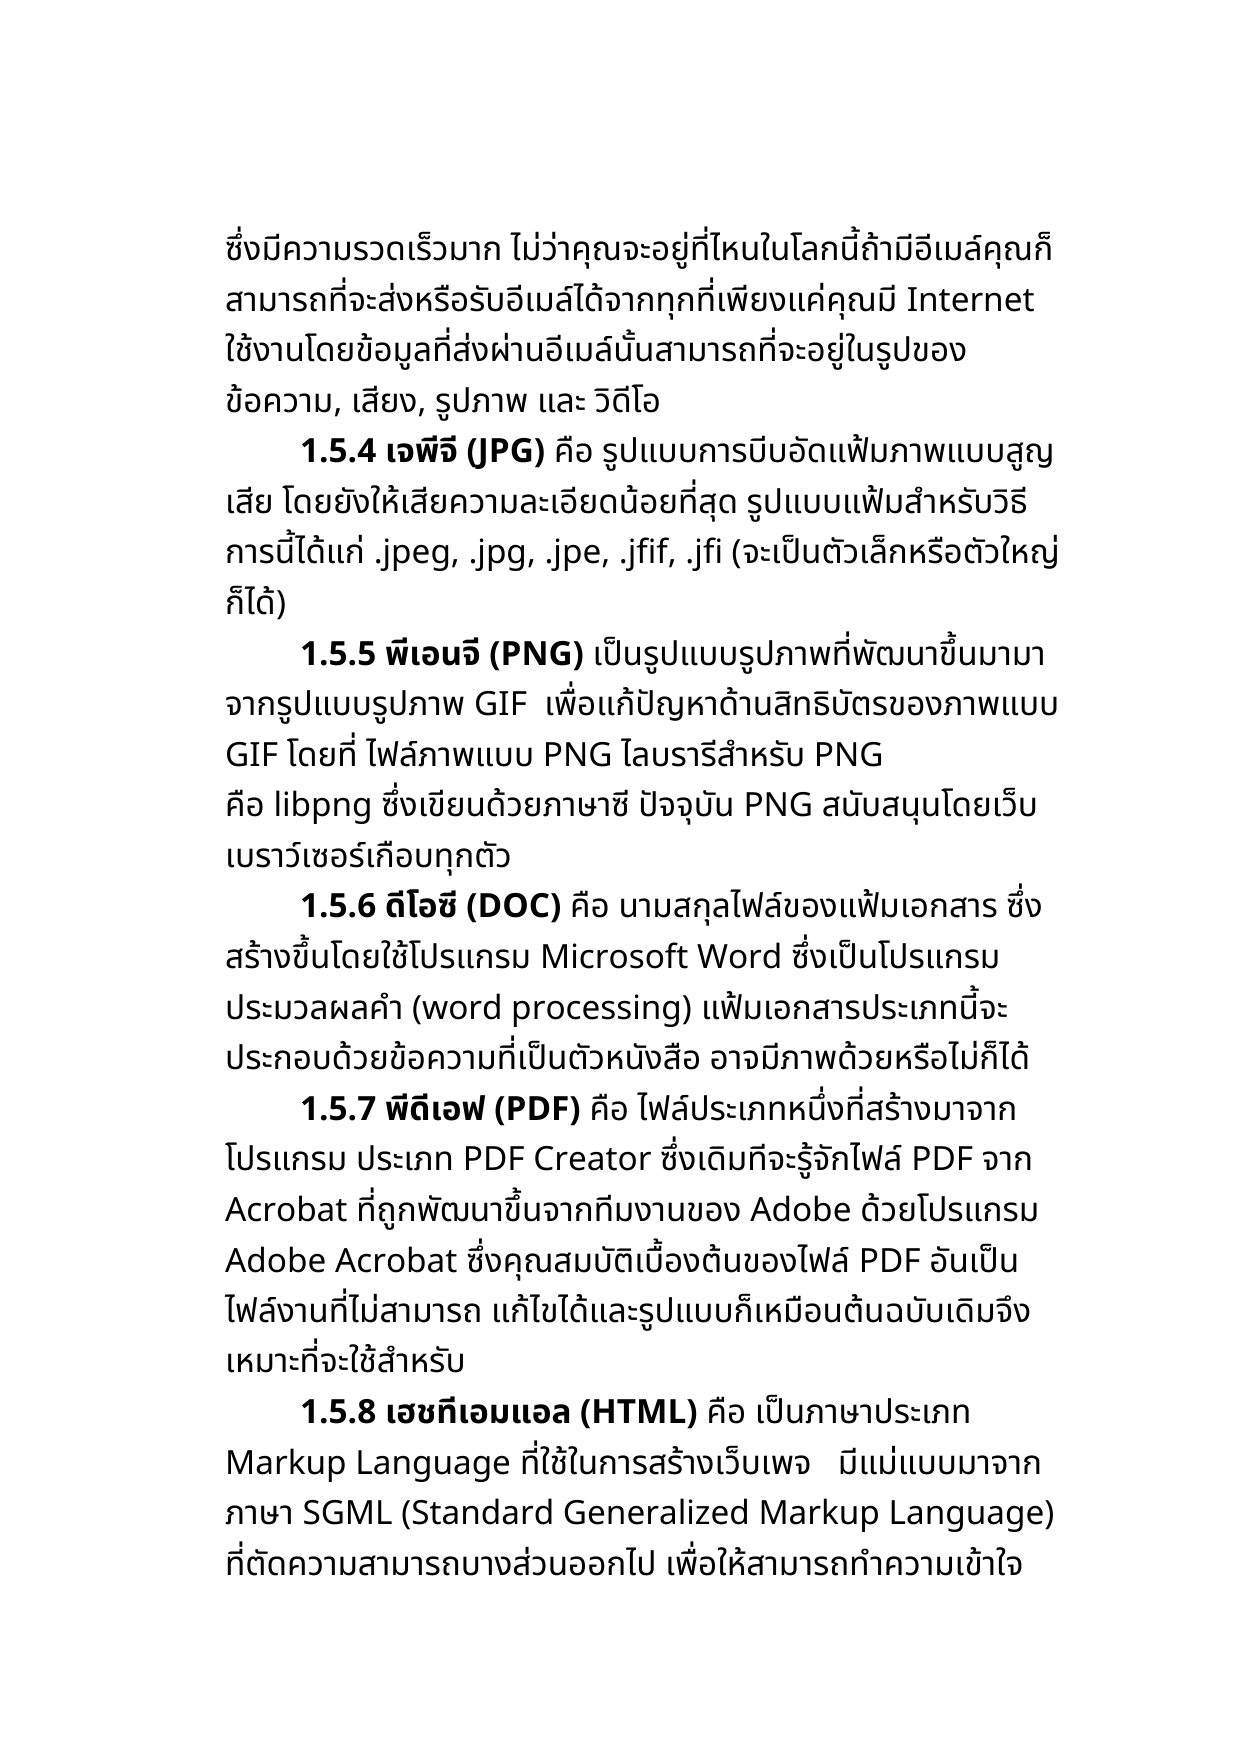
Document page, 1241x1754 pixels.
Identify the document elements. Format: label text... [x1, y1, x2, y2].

text 1.5.4 เจพีจี (JPG) คือ รูปแบบการบีบอัดแฟ้มภาพแบบสูญเสีย โดยยังให้เสียความละเอียดน้อยที่สุด รูปแบบแฟ้มสำหรับวิธีการนี้ได้แก่ .jpeg, .jpg, .jpe, .jfif, .jfi (จะเป็นตัวเล็กหรือตัวใหญ่ก็ได้) [225, 427, 1063, 629]
text 1.5.5 พีเอนจี (PNG) เป็นรูปแบบรูปภาพที่พัฒนาขึ้นมามาจากรูปแบบรูปภาพ GIF เพื่อแก้ปัญหาด้านสิทธิบัตรของภาพแบบ GIF โดยที่ ไฟล์ภาพแบบ PNG ไลบรารีสำหรับ PNG คือ libpng ซึ่งเขียนด้วยภาษาซี ปัจจุบัน PNG สนับสนุนโดยเว็บเบราว์เซอร์เกือบทุกตัว [225, 629, 1063, 882]
text 1.5.6 ดีโอซี (DOC) คือ นามสกุลไฟล์ของแฟ้มเอกสาร ซึ่งสร้างขึ้นโดยใช้โปรแกรม Microsoft Word ซึ่งเป็นโปรแกรมประมวลผลคำ (word processing) แฟ้มเอกสารประเภทนี้จะประกอบด้วยข้อความที่เป็นตัวหนังสือ อาจมีภาพด้วยหรือไม่ก็ได้ [225, 882, 1063, 1084]
text 1.5.7 พีดีเอฟ (PDF) คือ ไฟล์ประเภทหนึ่งที่สร้างมาจากโปรแกรม ประเภท PDF Creator ซึ่งเดิมทีจะรู้จักไฟล์ PDF จาก Acrobat ที่ถูกพัฒนาขึ้นจากทีมงานของ Adobe ด้วยโปรแกรม Adobe Acrobat ซึ่งคุณสมบัติเบื้องต้นของไฟล์ PDF อันเป็นไฟล์งานที่ไม่สามารถ แก้ไขได้และรูปแบบก็เหมือนต้นฉบับเดิมจึงเหมาะที่จะใช้สำหรับ [225, 1084, 1063, 1388]
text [225, 225, 1063, 427]
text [225, 1388, 1063, 1590]
